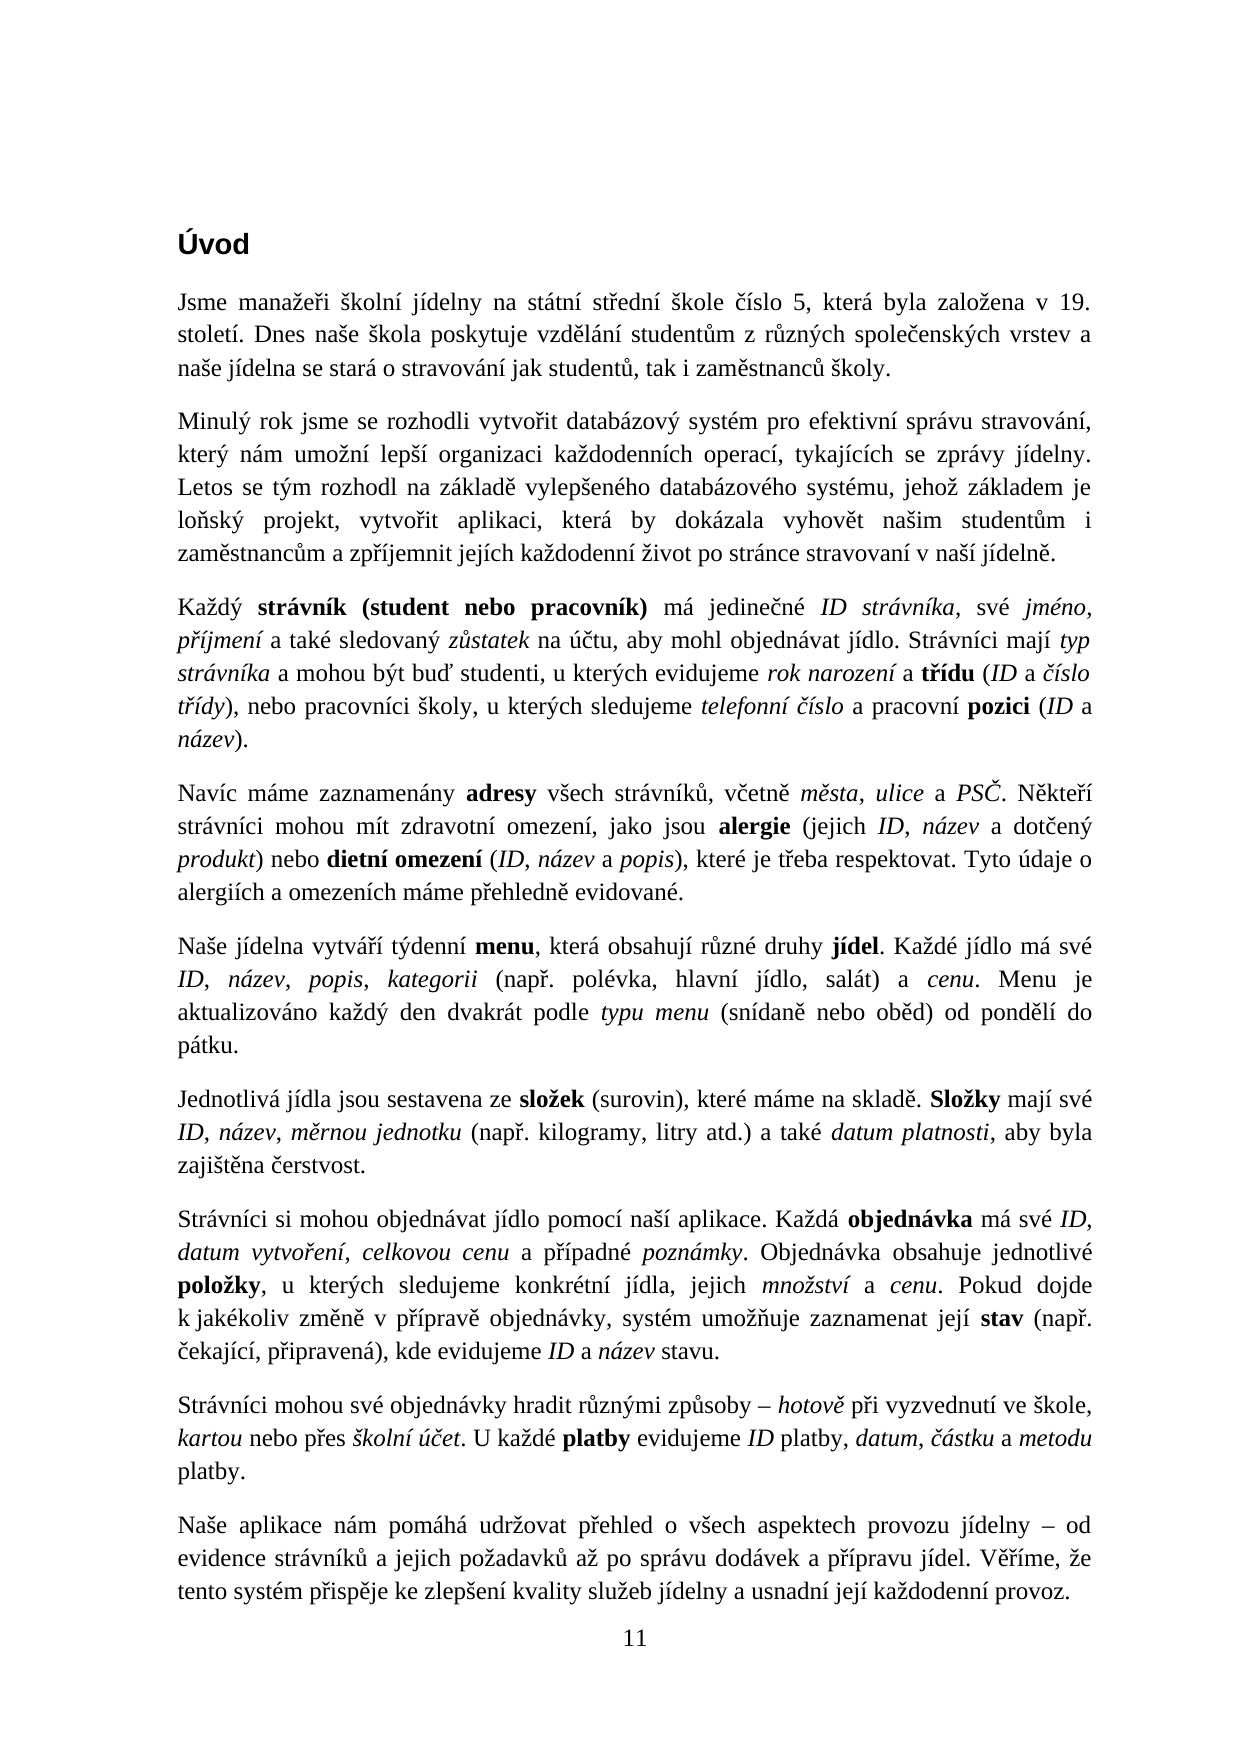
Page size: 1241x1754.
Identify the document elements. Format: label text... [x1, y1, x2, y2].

text Jsme manažeři školní jídelny na státní střední škole číslo 5, která byla založena v 19. století. Dnes naše škola poskytuje vzdělání studentům z různých společenských vrstev a naše jídelna se stará o stravování jak studentů, tak i zaměstnanců školy. [177, 287, 1092, 381]
text Navíc máme zaznamenány adresy všech strávníků, včetně města, ulice a PSČ. Někteří strávníci mohou mít zdravotní omezení, jako jsou alergie (jejich ID, název a dotčený produkt) nebo dietní omezení (ID, název a popis), které je třeba respektovat. Tyto údaje o alergiích a omezeních máme přehledně evidované. [177, 778, 1092, 906]
text Strávníci si mohou objednávat jídlo pomocí naší aplikace. Každá objednávka má své ID, datum vytvoření, celkovou cenu a případné poznámky. Objednávka obsahuje jednotlivé položky, u kterých sledujeme konkrétní jídla, jejich množství a cenu. Pokud dojde k jakékoliv změně v přípravě objednávky, systém umožňuje zaznamenat její stav (např. čekající, připravená), kde evidujeme ID a název stavu. [177, 1204, 1092, 1365]
text Úvod [177, 227, 1092, 261]
text Každý strávník (student nebo pracovník) má jedinečné ID strávníka, své jméno, příjmení a také sledovaný zůstatek na účtu, aby mohl objednávat jídlo. Strávníci mají typ strávníka a mohou být buď studenti, u kterých evidujeme rok narození a třídu (ID a číslo třídy), nebo pracovníci školy, u kterých sledujeme telefonní číslo a pracovní pozici (ID a název). [177, 592, 1092, 753]
text Naše jídelna vytváří týdenní menu, která obsahují různé druhy jídel. Každé jídlo má své ID, název, popis, kategorii (např. polévka, hlavní jídlo, salát) a cenu. Menu je aktualizováno každý den dvakrát podle typu menu (snídaně nebo oběd) od pondělí do pátku. [177, 931, 1092, 1059]
text Minulý rok jsme se rozhodli vytvořit databázový systém pro efektivní správu stravování, který nám umožní lepší organizaci každodenních operací, tykajících se zprávy jídelny. Letos se tým rozhodl na základě vylepšeného databázového systému, jehož základem je loňský projekt, vytvořit aplikaci, která by dokázala vyhovět našim studentům i zaměstnancům a zpříjemnit jejích každodenní život po stránce stravovaní v naší jídelně. [177, 406, 1092, 567]
text Jednotlivá jídla jsou sestavena ze složek (surovin), které máme na skladě. Složky mají své ID, název, měrnou jednotku (např. kilogramy, litry atd.) a také datum platnosti, aby byla zajištěna čerstvost. [177, 1084, 1092, 1179]
text Strávníci mohou své objednávky hradit různými způsoby – hotově při vyzvednutí ve škole, kartou nebo přes školní účet. U každé platby evidujeme ID platby, datum, částku a metodu platby. [177, 1390, 1092, 1485]
text Naše aplikace nám pomáhá udržovat přehled o všech aspektech provozu jídelny – od evidence strávníků a jejich požadavků až po správu dodávek a přípravu jídel. Věříme, že tento systém přispěje ke zlepšení kvality služeb jídelny a usnadní její každodenní provoz. [177, 1510, 1092, 1605]
